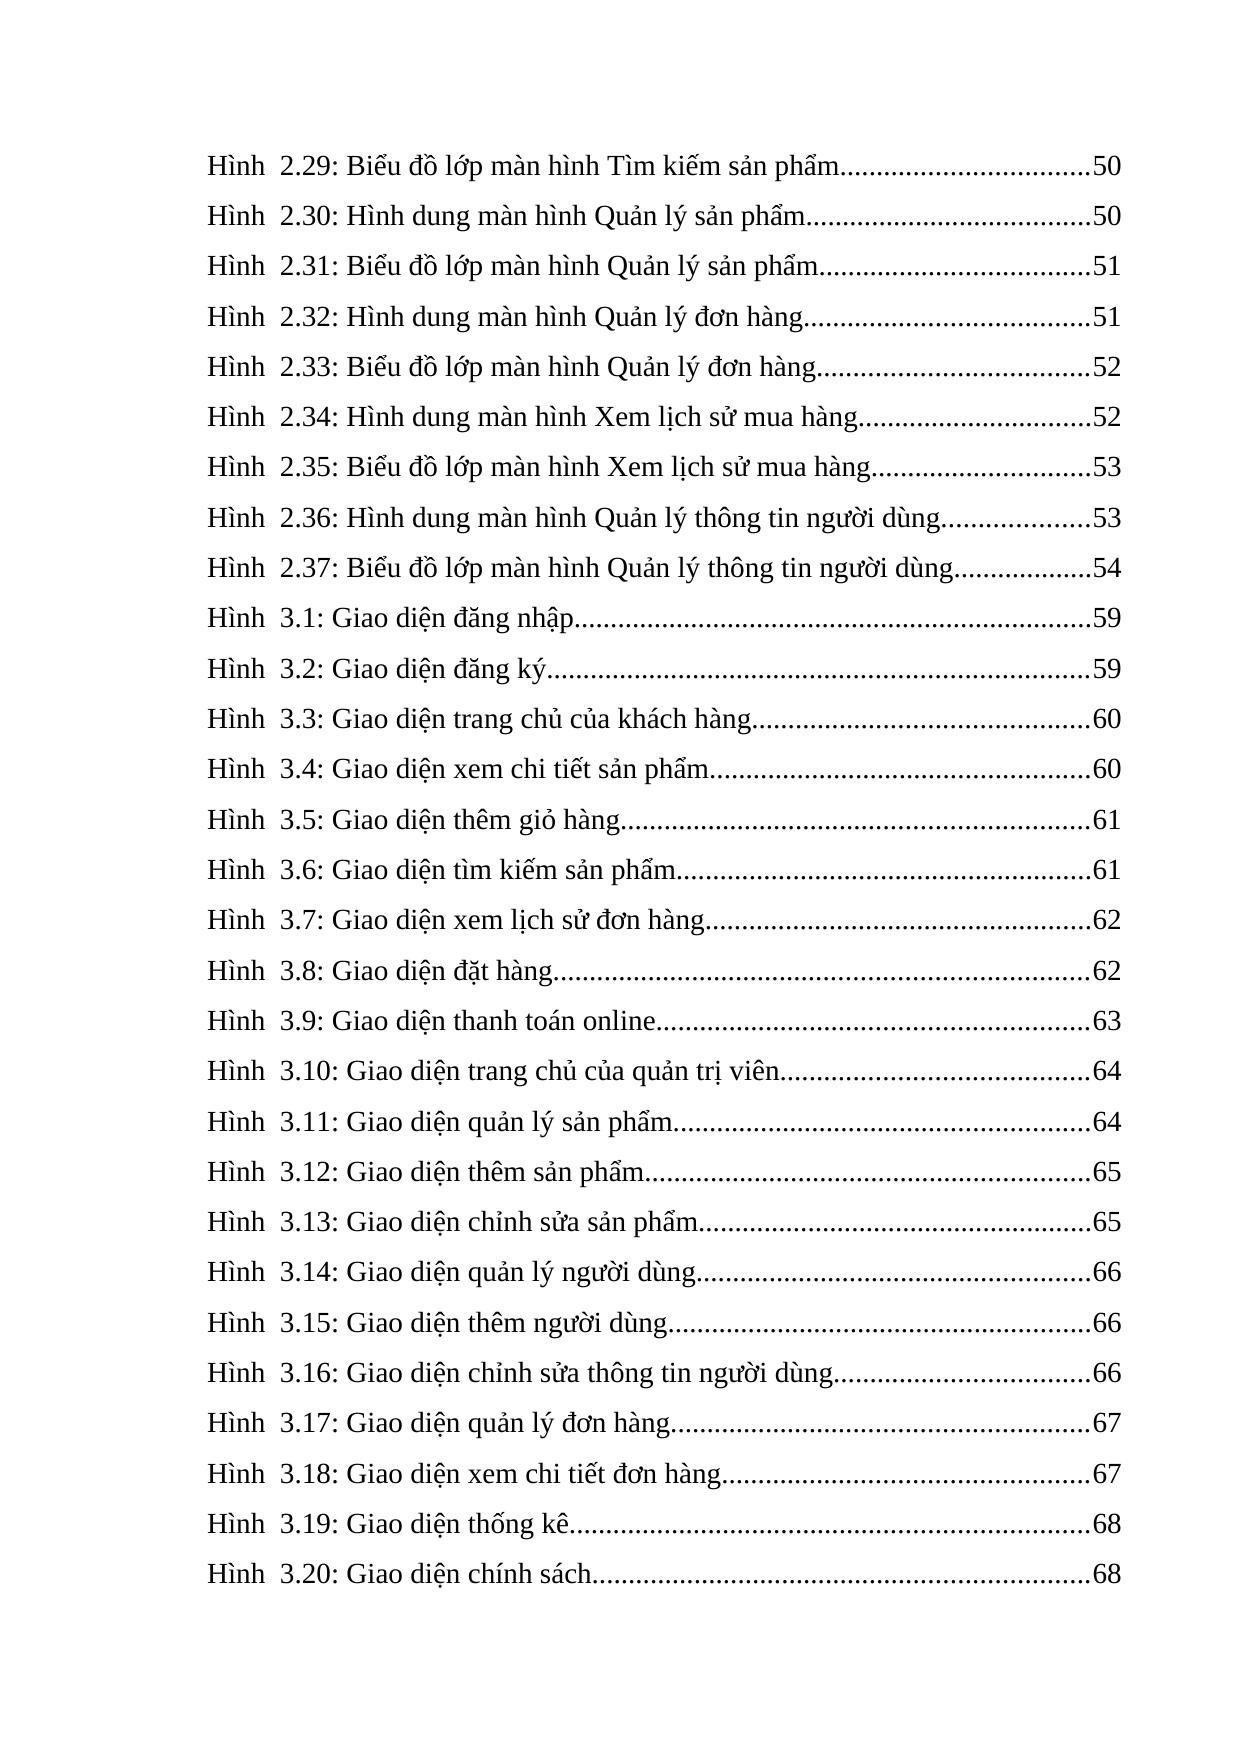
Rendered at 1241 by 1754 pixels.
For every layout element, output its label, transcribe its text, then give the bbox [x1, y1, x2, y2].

text Hình 3.17: Giao diện quản lý đơn hàng 67 [207, 1406, 1122, 1439]
text Hình 2.36: Hình dung màn hình Quản lý thông tin người dùng 53 [207, 500, 1122, 533]
text Hình 2.33: Biểu đồ lớp màn hình Quản lý đơn hàng 52 [207, 349, 1122, 382]
text Hình 2.37: Biểu đồ lớp màn hình Quản lý thông tin người dùng 54 [207, 550, 1122, 584]
text Hình 3.10: Giao diện trang chủ của quản trị viên 64 [207, 1053, 1122, 1087]
text Hình 3.6: Giao diện tìm kiếm sản phẩm 61 [207, 852, 1122, 886]
text Hình 3.8: Giao diện đặt hàng 62 [207, 953, 1122, 986]
text Hình 3.3: Giao diện trang chủ của khách hàng 60 [207, 701, 1122, 735]
text Hình 2.31: Biểu đồ lớp màn hình Quản lý sản phẩm 51 [207, 248, 1122, 282]
text Hình 3.15: Giao diện thêm người dùng 66 [207, 1305, 1122, 1338]
text Hình 2.29: Biểu đồ lớp màn hình Tìm kiếm sản phẩm 50 [207, 148, 1122, 181]
text Hình 2.34: Hình dung màn hình Xem lịch sử mua hàng 52 [207, 399, 1122, 433]
text Hình 3.14: Giao diện quản lý người dùng 66 [207, 1254, 1122, 1288]
text Hình 2.35: Biểu đồ lớp màn hình Xem lịch sử mua hàng 53 [207, 449, 1122, 483]
text Hình 3.9: Giao diện thanh toán online 63 [207, 1003, 1122, 1037]
text Hình 3.19: Giao diện thống kê 68 [207, 1506, 1122, 1540]
text Hình 3.13: Giao diện chỉnh sửa sản phẩm 65 [207, 1204, 1122, 1238]
text Hình 3.11: Giao diện quản lý sản phẩm 64 [207, 1104, 1122, 1137]
text Hình 2.32: Hình dung màn hình Quản lý đơn hàng 51 [207, 299, 1122, 332]
text Hình 3.1: Giao diện đăng nhập 59 [207, 601, 1122, 634]
text Hình 3.5: Giao diện thêm giỏ hàng 61 [207, 802, 1122, 835]
text Hình 3.12: Giao diện thêm sản phẩm 65 [207, 1154, 1122, 1187]
text Hình 2.30: Hình dung màn hình Quản lý sản phẩm 50 [207, 198, 1122, 232]
text Hình 3.2: Giao diện đăng ký 59 [207, 651, 1122, 684]
text Hình 3.4: Giao diện xem chi tiết sản phẩm 60 [207, 751, 1122, 785]
text Hình 3.18: Giao diện xem chi tiết đơn hàng 67 [207, 1456, 1122, 1489]
text Hình 3.20: Giao diện chính sách 68 [207, 1556, 1122, 1590]
text Hình 3.7: Giao diện xem lịch sử đơn hàng 62 [207, 902, 1122, 936]
text Hình 3.16: Giao diện chỉnh sửa thông tin người dùng 66 [207, 1355, 1122, 1389]
